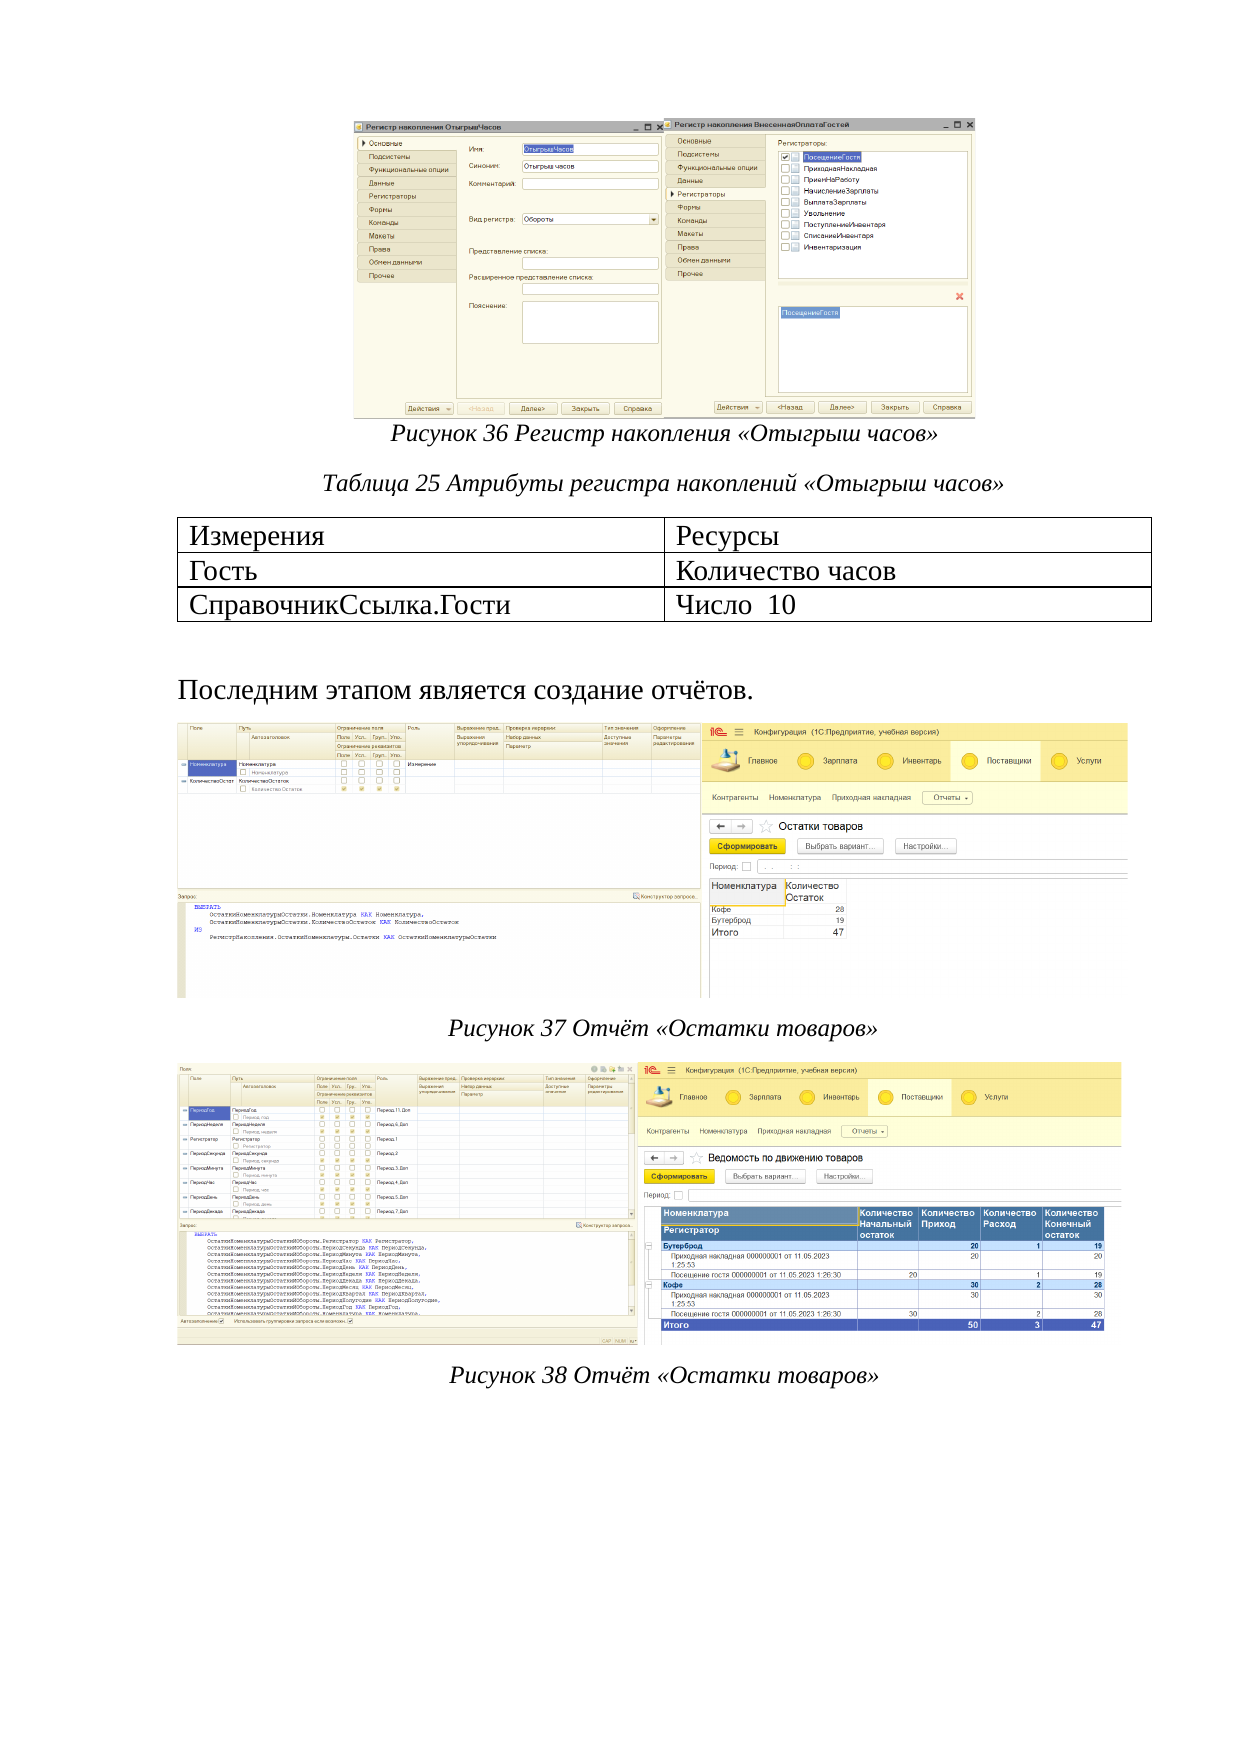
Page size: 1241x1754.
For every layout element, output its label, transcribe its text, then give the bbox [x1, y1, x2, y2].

table_cell Гость [178, 553, 664, 586]
text Рисунок 38 Отчёт «Остатки товаров» [177, 1360, 1152, 1388]
table_cell СправочникСсылка.Гости [178, 588, 664, 621]
table_header Ресурсы [665, 518, 1151, 552]
picture [177, 722, 1128, 998]
table_header Измерения [178, 518, 664, 552]
text Последним этапом является создание отчётов. [177, 672, 1152, 706]
text Рисунок 37 Отчёт «Остатки товаров» [177, 1013, 1152, 1042]
table_cell Количество часов [665, 553, 1151, 586]
text Рисунок 36 Регистр накопления «Отыгрыш часов» [177, 418, 1152, 447]
text Таблица 25 Атрибуты регистра накоплений «Отыгрыш часов» [177, 468, 1152, 496]
table_cell Число 10 [665, 588, 1151, 621]
picture [177, 1062, 1122, 1345]
picture [353, 118, 976, 419]
